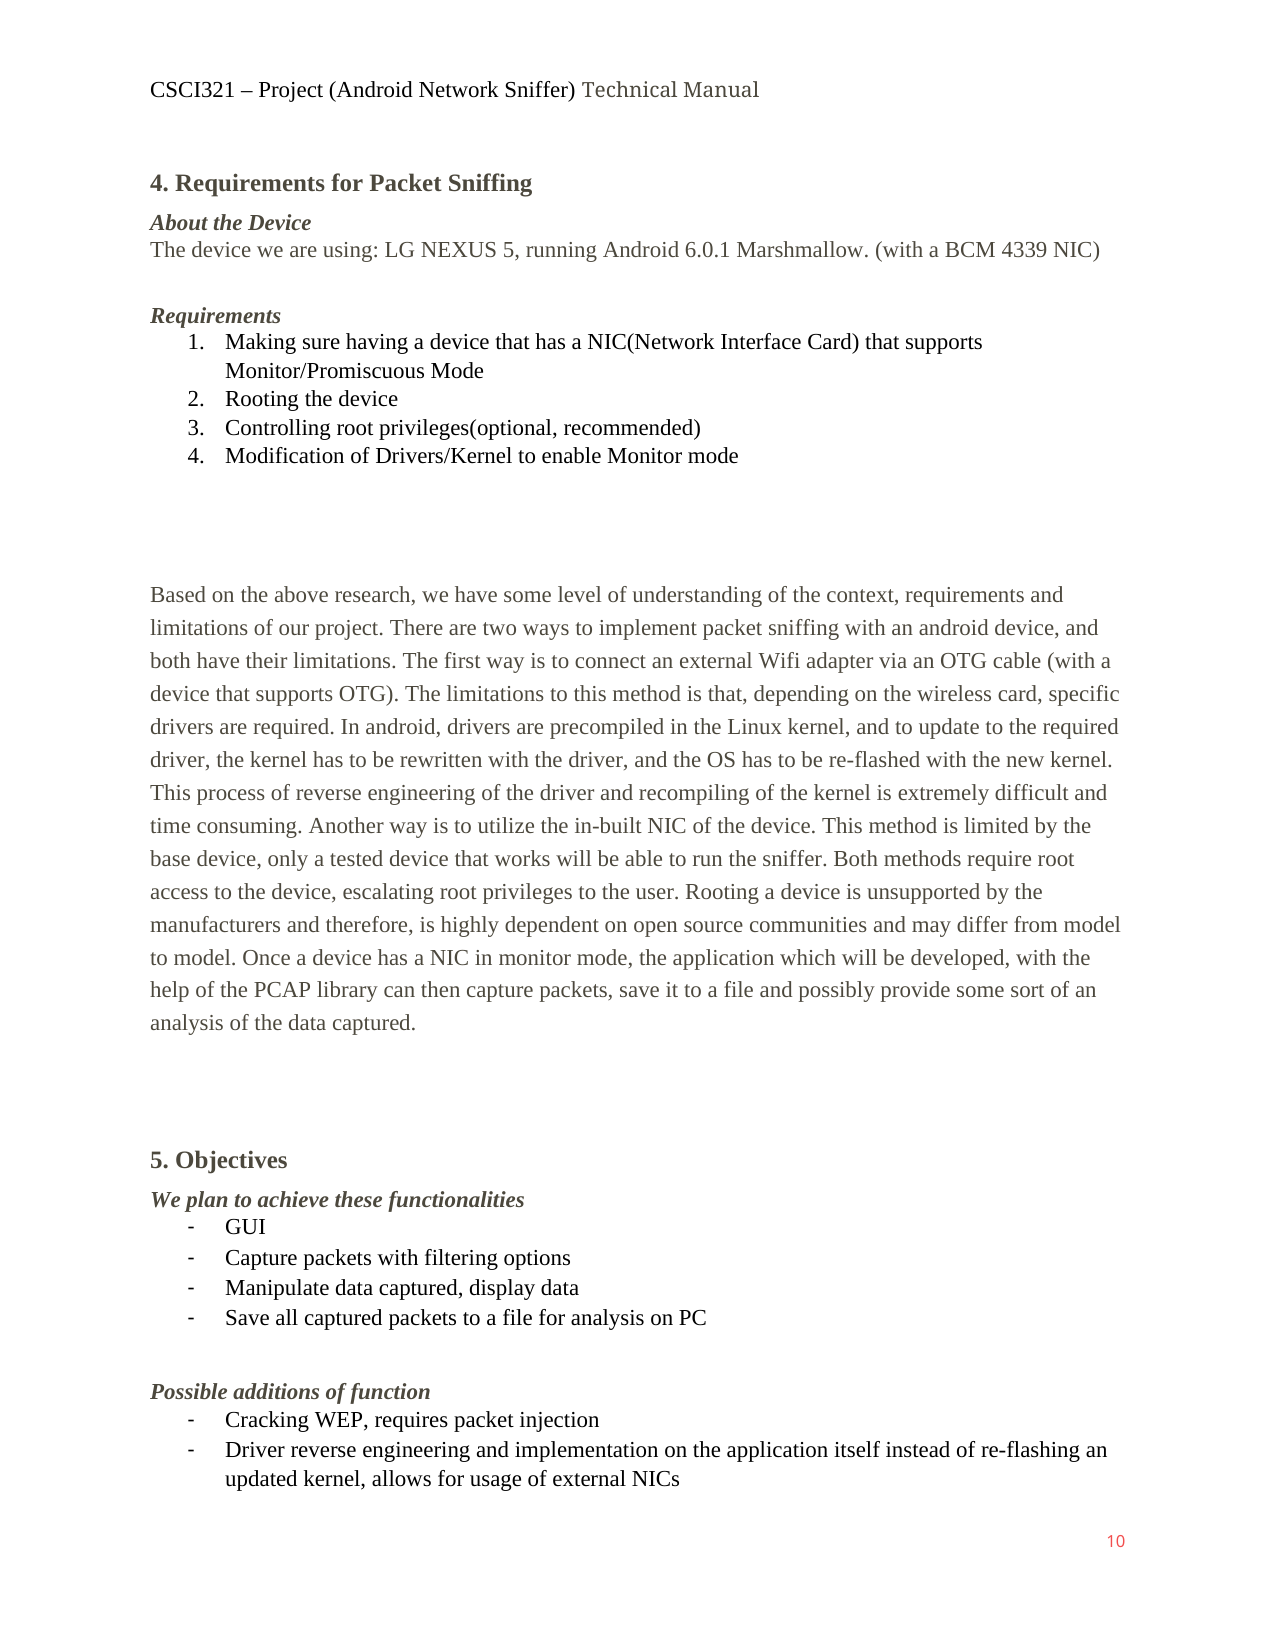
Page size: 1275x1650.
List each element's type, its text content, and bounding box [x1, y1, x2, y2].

list Controlling root privileges(optional, recommended) [187, 413, 1125, 440]
subtitle 5. Objectives [150, 1145, 1125, 1174]
list Save all captured packets to a file for analysis on PC [187, 1303, 1125, 1331]
text Based on the above research, we have some level of understanding of the context, requirements and limitations of our project. There are two ways to implement packet sniffing with an android device, and both have their limitations. The first way is to connect an external Wifi adapter via an OTG cable (with a device that supports OTG). The limitations to this method is that, depending on the wireless card, specific drivers are required. In android, drivers are precompiled in the Linux kernel, and to update to the required driver, the kernel has to be rewritten with the driver, and the OS has to be re-flashed with the new kernel. This process of reverse engineering of the driver and recompiling of the kernel is extremely difficult and time consuming. Another way is to utilize the in-built NIC of the device. This method is limited by the base device, only a tested device that works will be able to run the sniffer. Both methods require root access to the device, escalating root privileges to the user. Rooting a device is unsupported by the manufacturers and therefore, is highly dependent on open source communities and may differ from model to model. Once a device has a NIC in monitor mode, the application which will be developed, with the help of the PCAP library can then capture packets, save it to a file and possibly provide some sort of an analysis of the data captured. [150, 581, 1125, 1036]
list Capture packets with filtering options [187, 1243, 1125, 1271]
text The device we are using: LG NEXUS 5, running Android 6.0.1 Marshmallow. (with a BCM 4339 NIC) [150, 236, 1125, 262]
list Modification of Drivers/Kernel to enable Monitor mode [187, 442, 1125, 468]
subtitle About the Device [150, 209, 1125, 236]
list GUI [187, 1212, 1125, 1241]
list Making sure having a device that has a NIC(Network Interface Card) that supports Monitor/Promiscuous Mode [187, 328, 1125, 383]
subtitle Requirements [150, 302, 1125, 328]
list Cracking WEP, requires packet injection [187, 1405, 1125, 1433]
list Rooting the device [187, 385, 1125, 411]
subtitle Possible additions of function [150, 1378, 1125, 1405]
list Driver reverse engineering and implementation on the application itself instead of re-flashing an updated kernel, allows for usage of external NICs [187, 1435, 1125, 1491]
subtitle 4. Requirements for Packet Sniffing [150, 168, 1125, 197]
list Manipulate data captured, display data [187, 1273, 1125, 1301]
subtitle We plan to achieve these functionalities [150, 1186, 1125, 1212]
